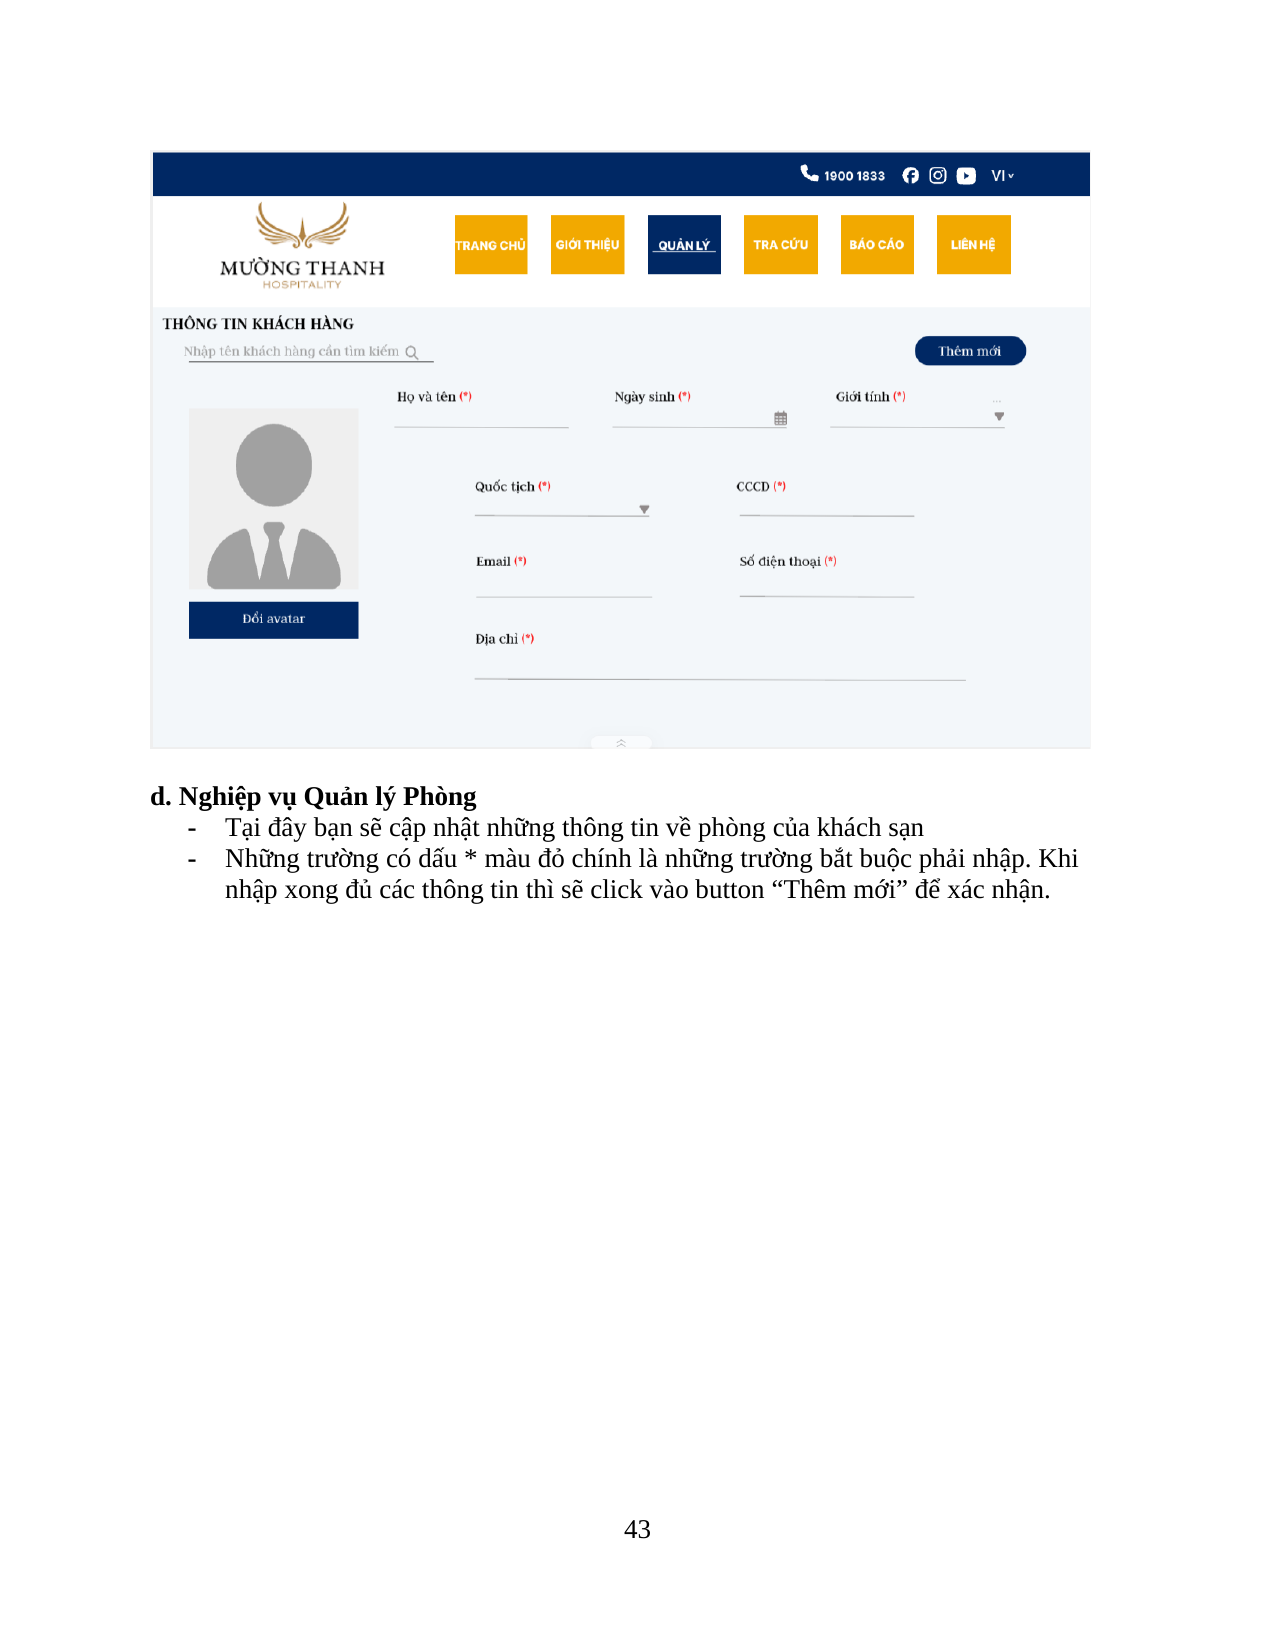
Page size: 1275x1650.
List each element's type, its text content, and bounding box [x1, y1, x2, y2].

text d. Nghiệp vụ Quản lý Phòng [150, 779, 1125, 811]
picture [150, 150, 1091, 749]
list Những trường có dấu * màu đỏ chính là những trường bắt buộc phải nhập. Khi nhập xong đủ các thông tin thì sẽ click vào button “Thêm mới” để xác nhận. [187, 842, 1125, 904]
list Tại đây bạn sẽ cập nhật những thông tin về phòng của khách sạn [187, 811, 1125, 842]
